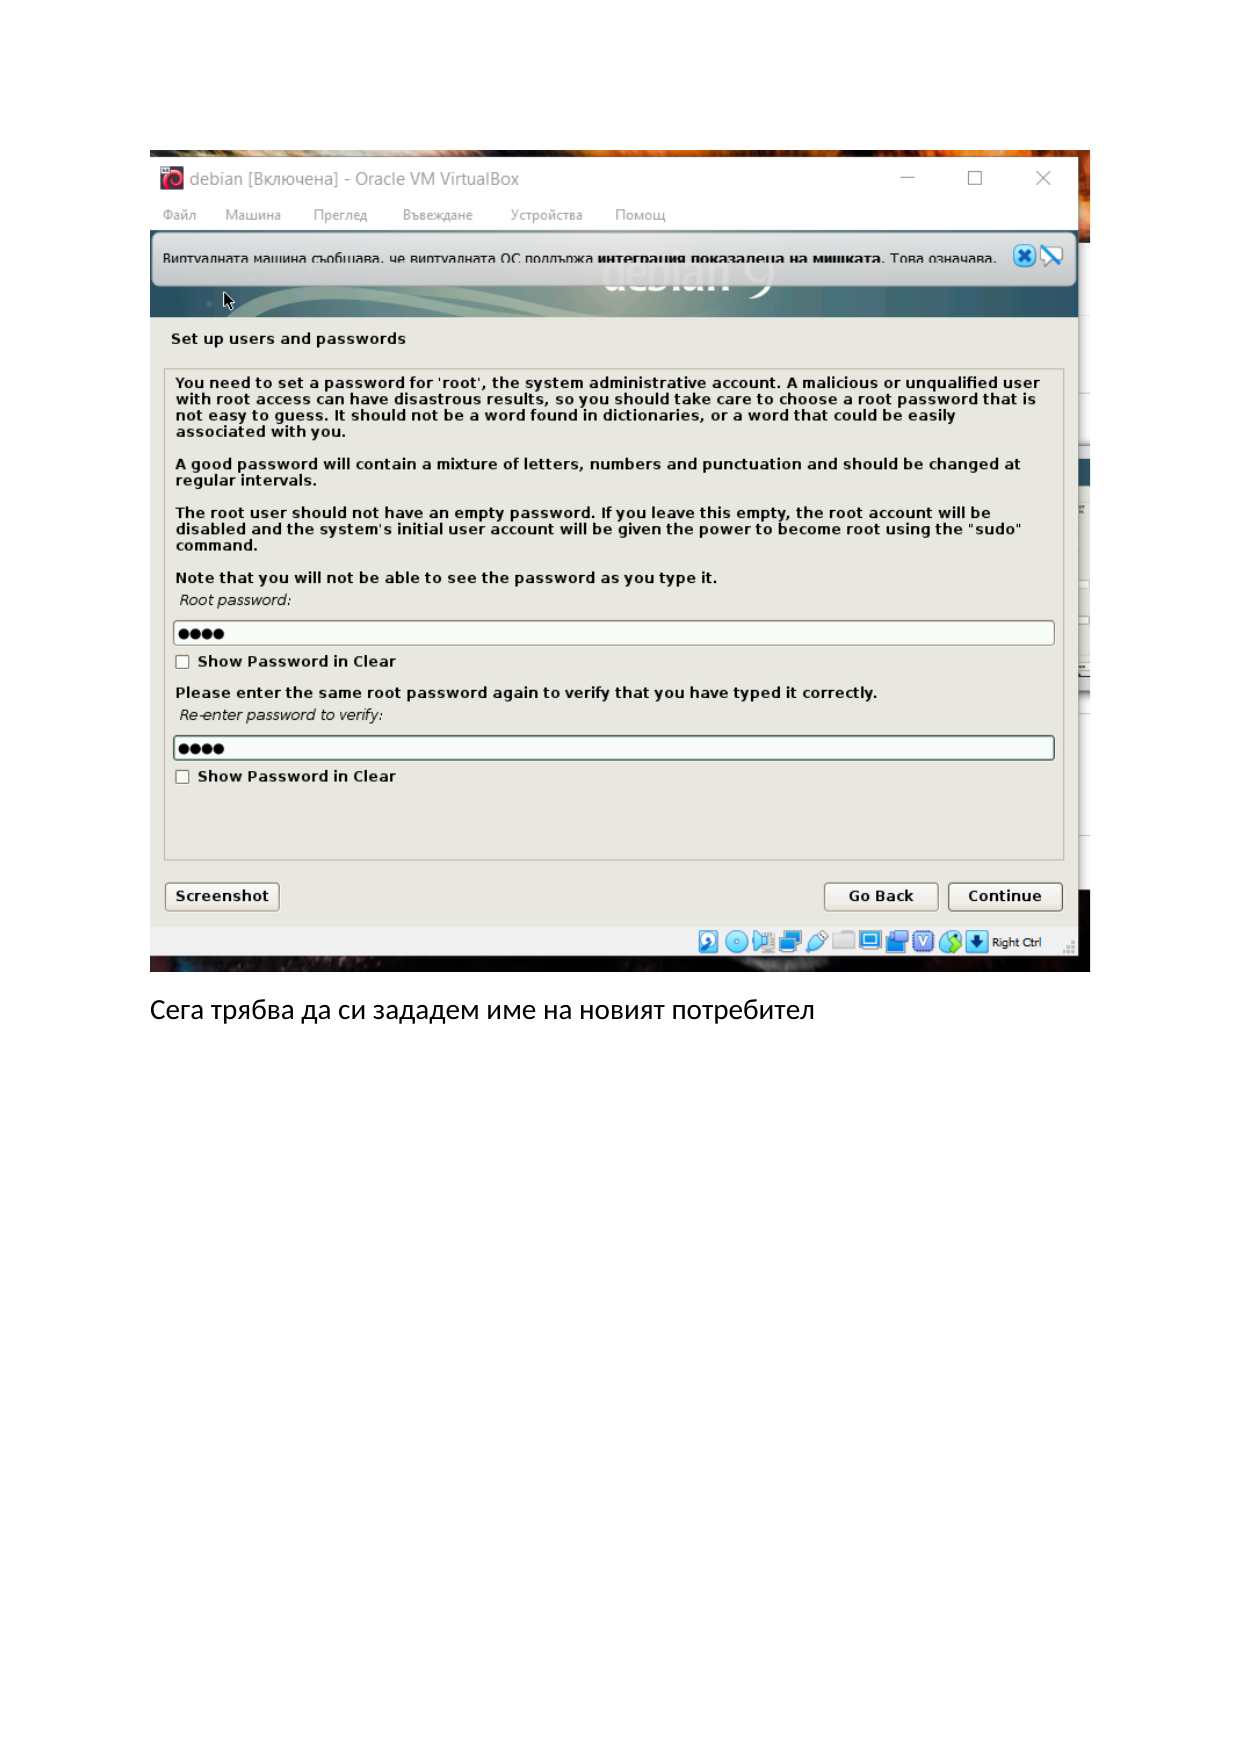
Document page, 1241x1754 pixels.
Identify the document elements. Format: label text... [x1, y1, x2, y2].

text Сега трябва да си зададем име на новият потребител [150, 991, 1090, 1026]
picture [150, 150, 1091, 972]
